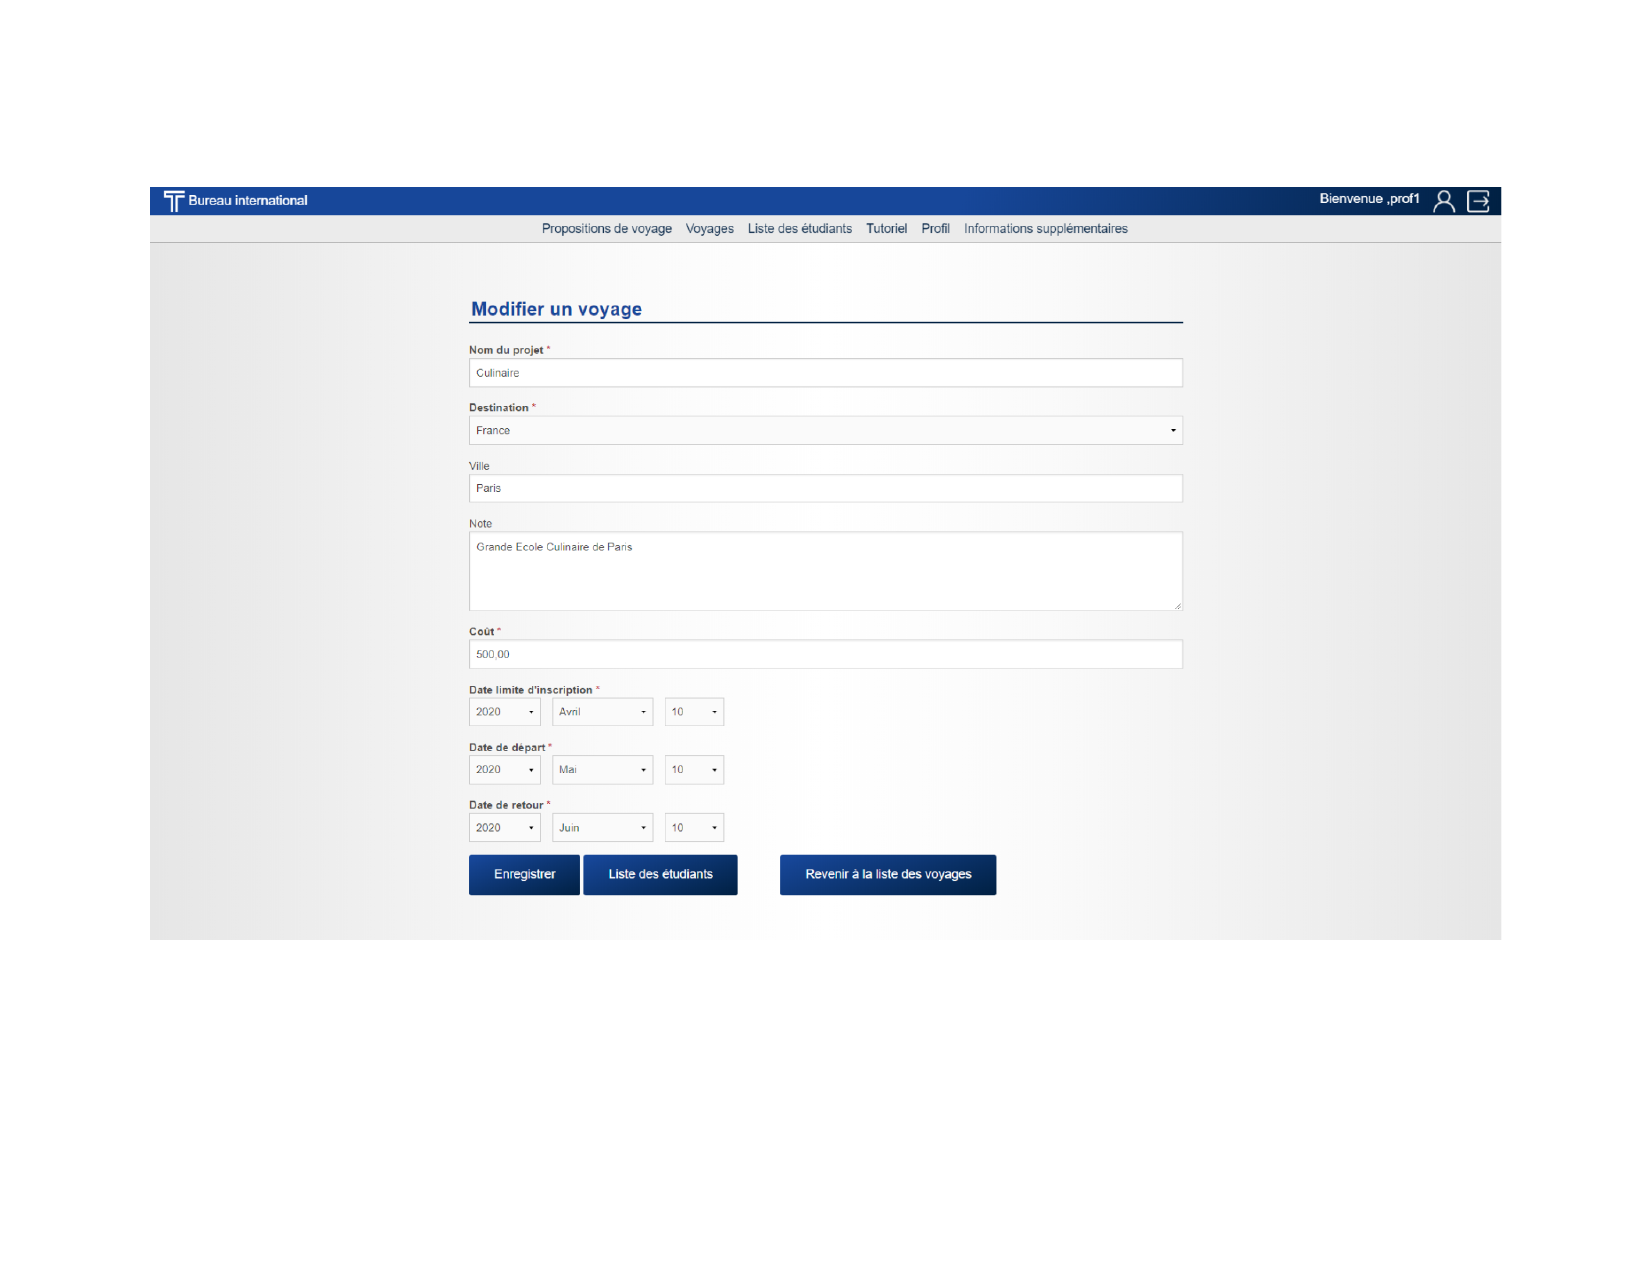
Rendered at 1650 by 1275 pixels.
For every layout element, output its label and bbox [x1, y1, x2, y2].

picture [150, 187, 1502, 940]
